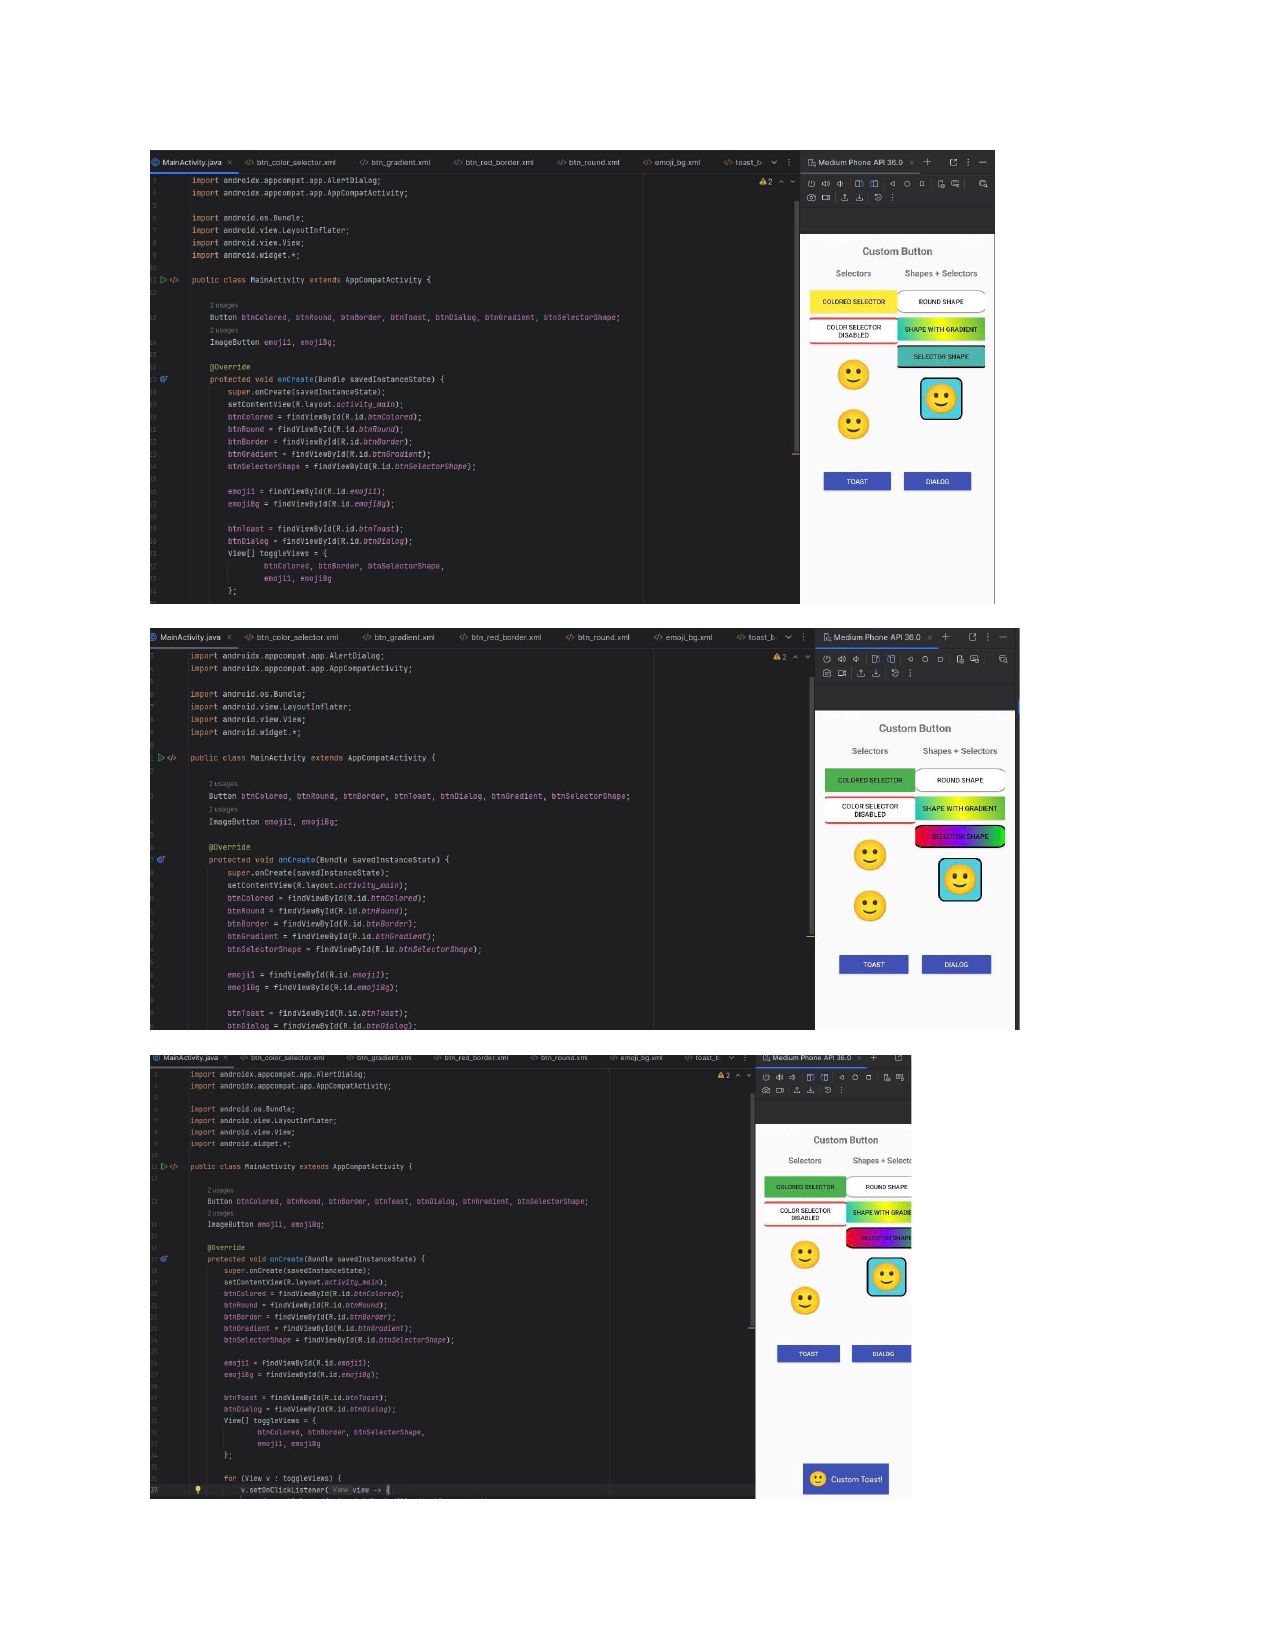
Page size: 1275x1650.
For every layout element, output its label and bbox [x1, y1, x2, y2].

picture [150, 628, 1020, 1030]
picture [150, 1055, 912, 1499]
picture [150, 150, 995, 604]
